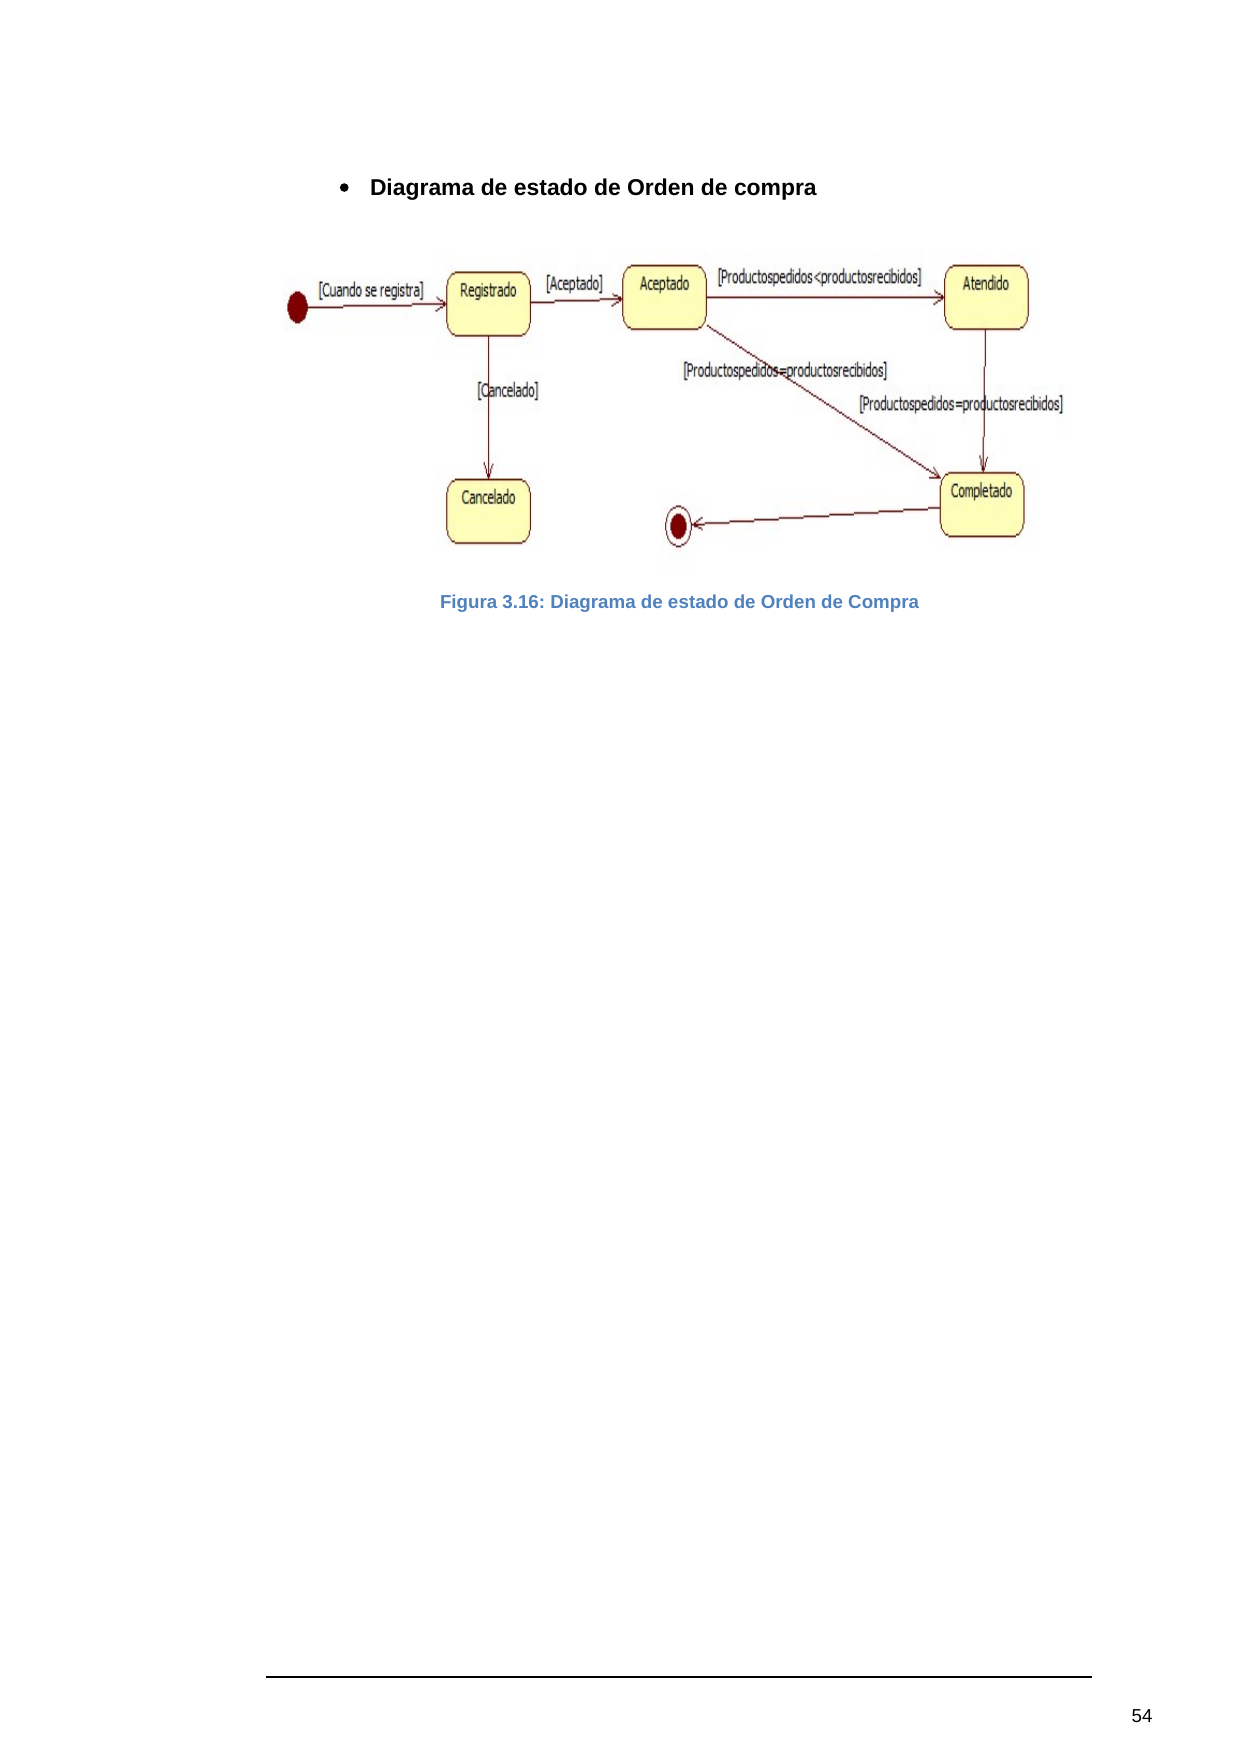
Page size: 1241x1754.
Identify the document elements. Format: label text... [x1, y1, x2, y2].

list Diagrama de estado de Orden de compra [340, 174, 1092, 200]
text : Diagrama de estado de Orden de Compra [266, 591, 1092, 612]
picture [266, 225, 1090, 581]
